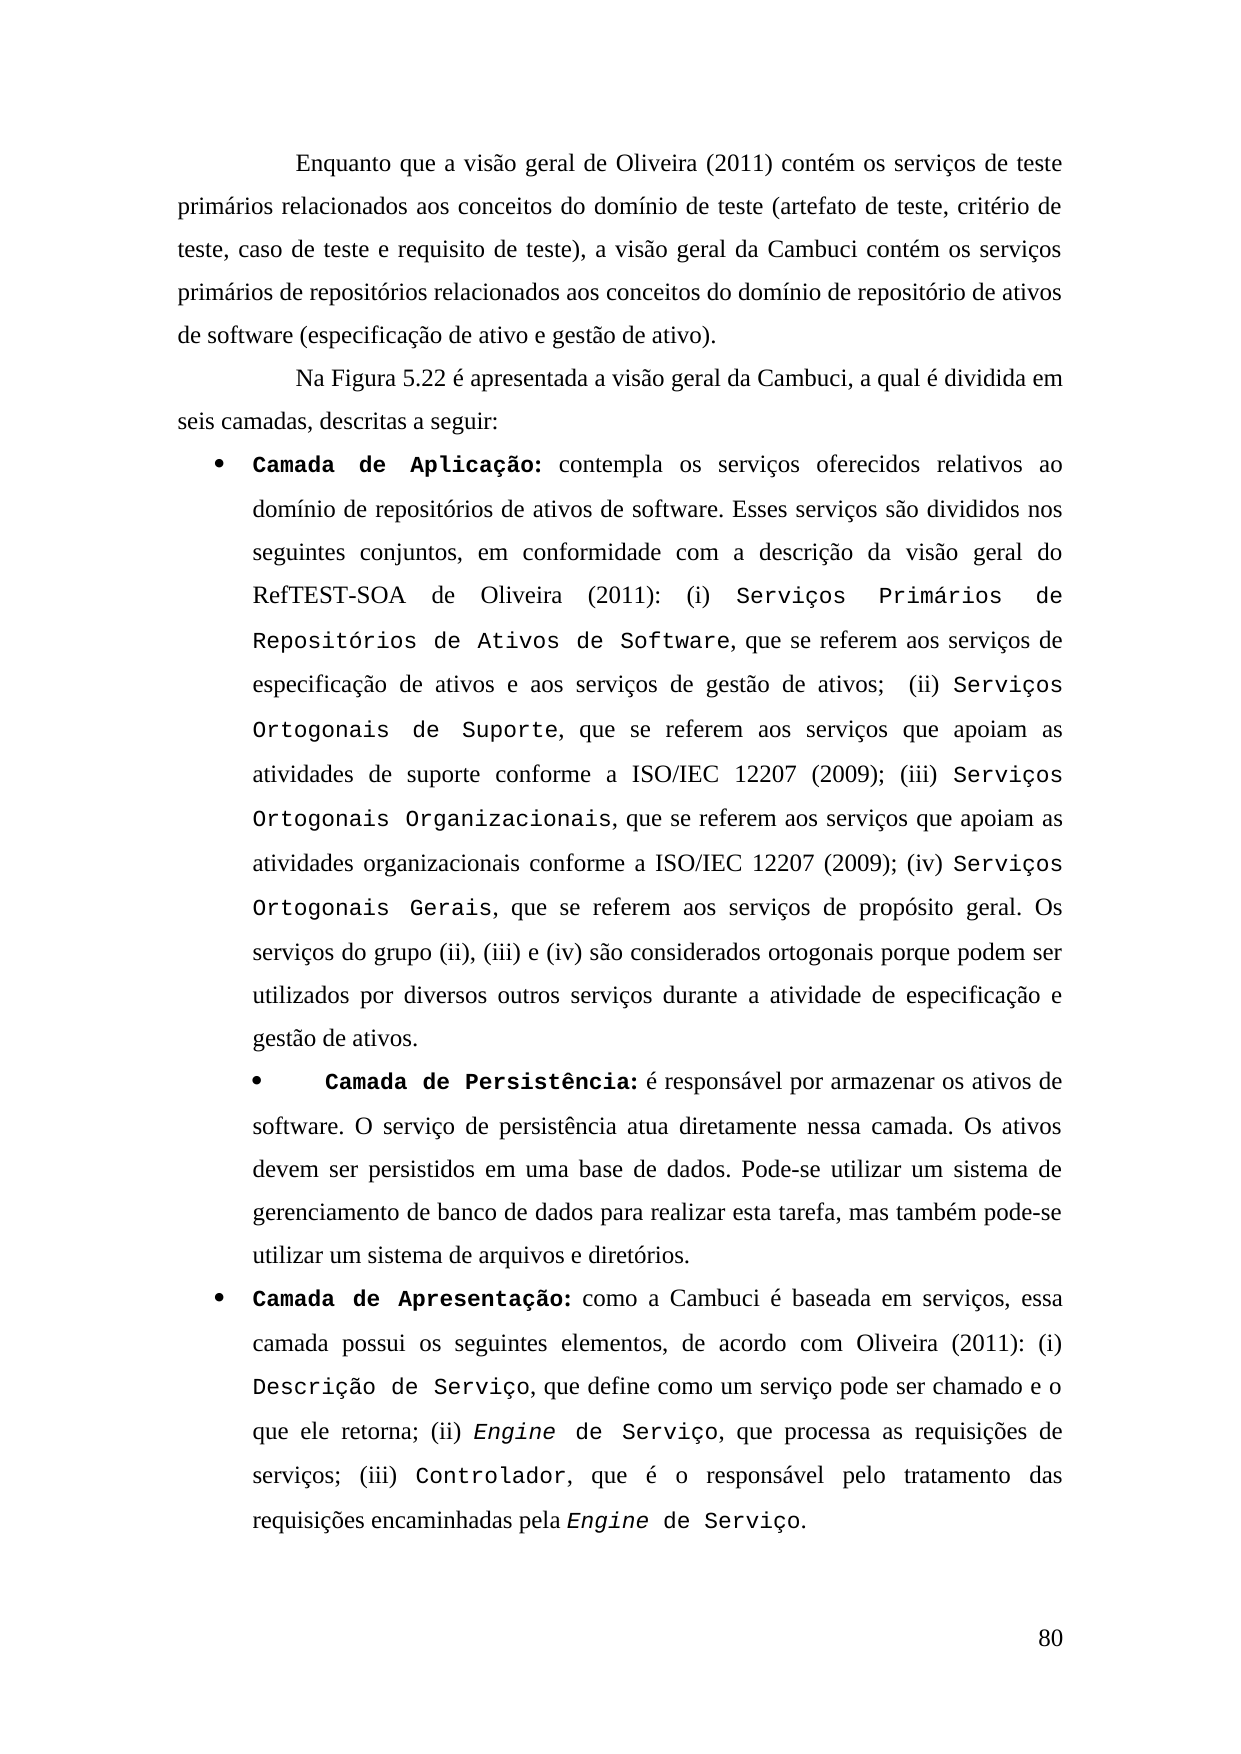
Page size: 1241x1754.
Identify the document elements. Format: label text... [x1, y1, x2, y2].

list Camada de Persistência: é responsável por armazenar os ativos de software. O serviço de persistência atua diretamente nessa camada. Os ativos devem ser persistidos em uma base de dados. Pode-se utilizar um sistema de gerenciamento de banco de dados para realizar esta tarefa, mas também pode-se utilizar um sistema de arquivos e diretórios. [252, 1066, 1063, 1269]
list Camada de Apresentação: como a Cambuci é baseada em serviços, essa camada possui os seguintes elementos, de acordo com Oliveira (2011): (i) Descrição de Serviço, que define como um serviço pode ser chamado e o que ele retorna; (ii) Engine de Serviço, que processa as requisições de serviços; (iii) Controlador, que é o responsável pelo tratamento das requisições encaminhadas pela Engine de Serviço. [215, 1283, 1063, 1535]
text Enquanto que a visão geral de Oliveira (2011) contém os serviços de teste primários relacionados aos conceitos do domínio de teste (artefato de teste, critério de teste, caso de teste e requisito de teste), a visão geral da Cambuci contém os serviços primários de repositórios relacionados aos conceitos do domínio de repositório de ativos de software (especificação de ativo e gestão de ativo). [177, 148, 1063, 349]
list Camada de Aplicação: contempla os serviços oferecidos relativos ao domínio de repositórios de ativos de software. Esses serviços são divididos nos seguintes conjuntos, em conformidade com a descrição da visão geral do RefTEST-SOA de Oliveira (2011): (i) Serviços Primários de Repositórios de Ativos de Software, que se referem aos serviços de especificação de ativos e aos serviços de gestão de ativos; (ii) Serviços Ortogonais de Suporte, que se referem aos serviços que apoiam as atividades de suporte conforme a ISO/IEC 12207 (2009); (iii) Serviços Ortogonais Organizacionais, que se referem aos serviços que apoiam as atividades organizacionais conforme a ISO/IEC 12207 (2009); (iv) Serviços Ortogonais Gerais, que se referem aos serviços de propósito geral. Os serviços do grupo (ii), (iii) e (iv) são considerados ortogonais porque podem ser utilizados por diversos outros serviços durante a atividade de especificação e gestão de ativos. [215, 449, 1063, 1052]
